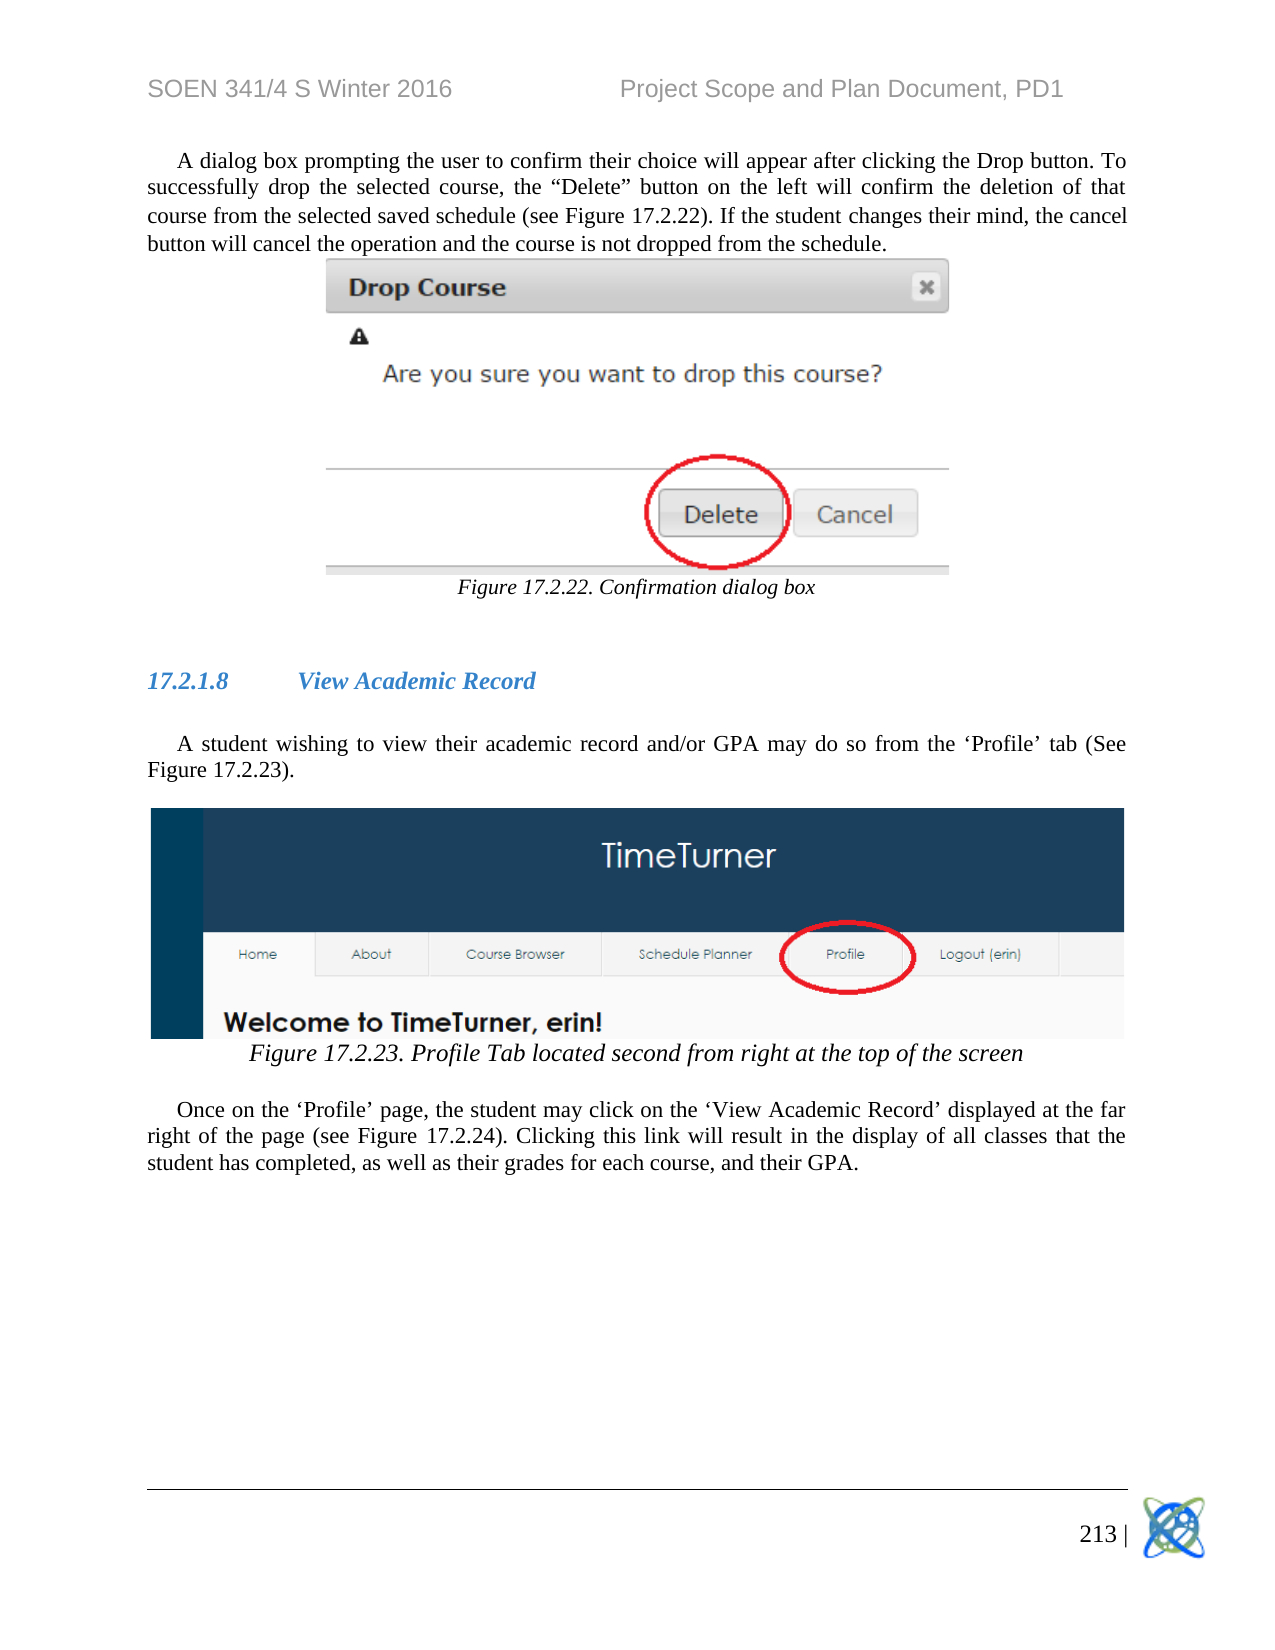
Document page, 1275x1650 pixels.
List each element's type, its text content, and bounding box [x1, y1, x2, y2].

picture [204, 808, 1125, 1039]
text A dialog box prompting the user to confirm their choice will appear after clicking the Drop button. To successfully drop the selected course, the “Delete” button on the left will confirm the deletion of that course from the selected saved schedule (see Figure 17.2.22). If the student changes their mind, the cancel button will cancel the operation and the course is not dropped from the schedule. [147, 147, 1128, 257]
text Figure 17.2.23. Profile Tab located second from right at the top of the screen [147, 1038, 1128, 1067]
text A student wishing to view their academic record and/or GPA may do so from the ‘Profile’ tab (See Figure 17.2.23). [147, 729, 1128, 782]
text View Academic Record [147, 666, 1128, 694]
picture [1123, 1490, 1224, 1566]
picture [325, 257, 950, 575]
text Figure 17.2.22. Confirmation dialog box [147, 574, 1128, 599]
text Once on the ‘Profile’ page, the student may click on the ‘View Academic Record’ displayed at the far right of the page (see Figure 17.2.24). Clicking this link will result in the display of all classes that the student has completed, as well as their grades for each course, and their GPA. [147, 1096, 1128, 1175]
